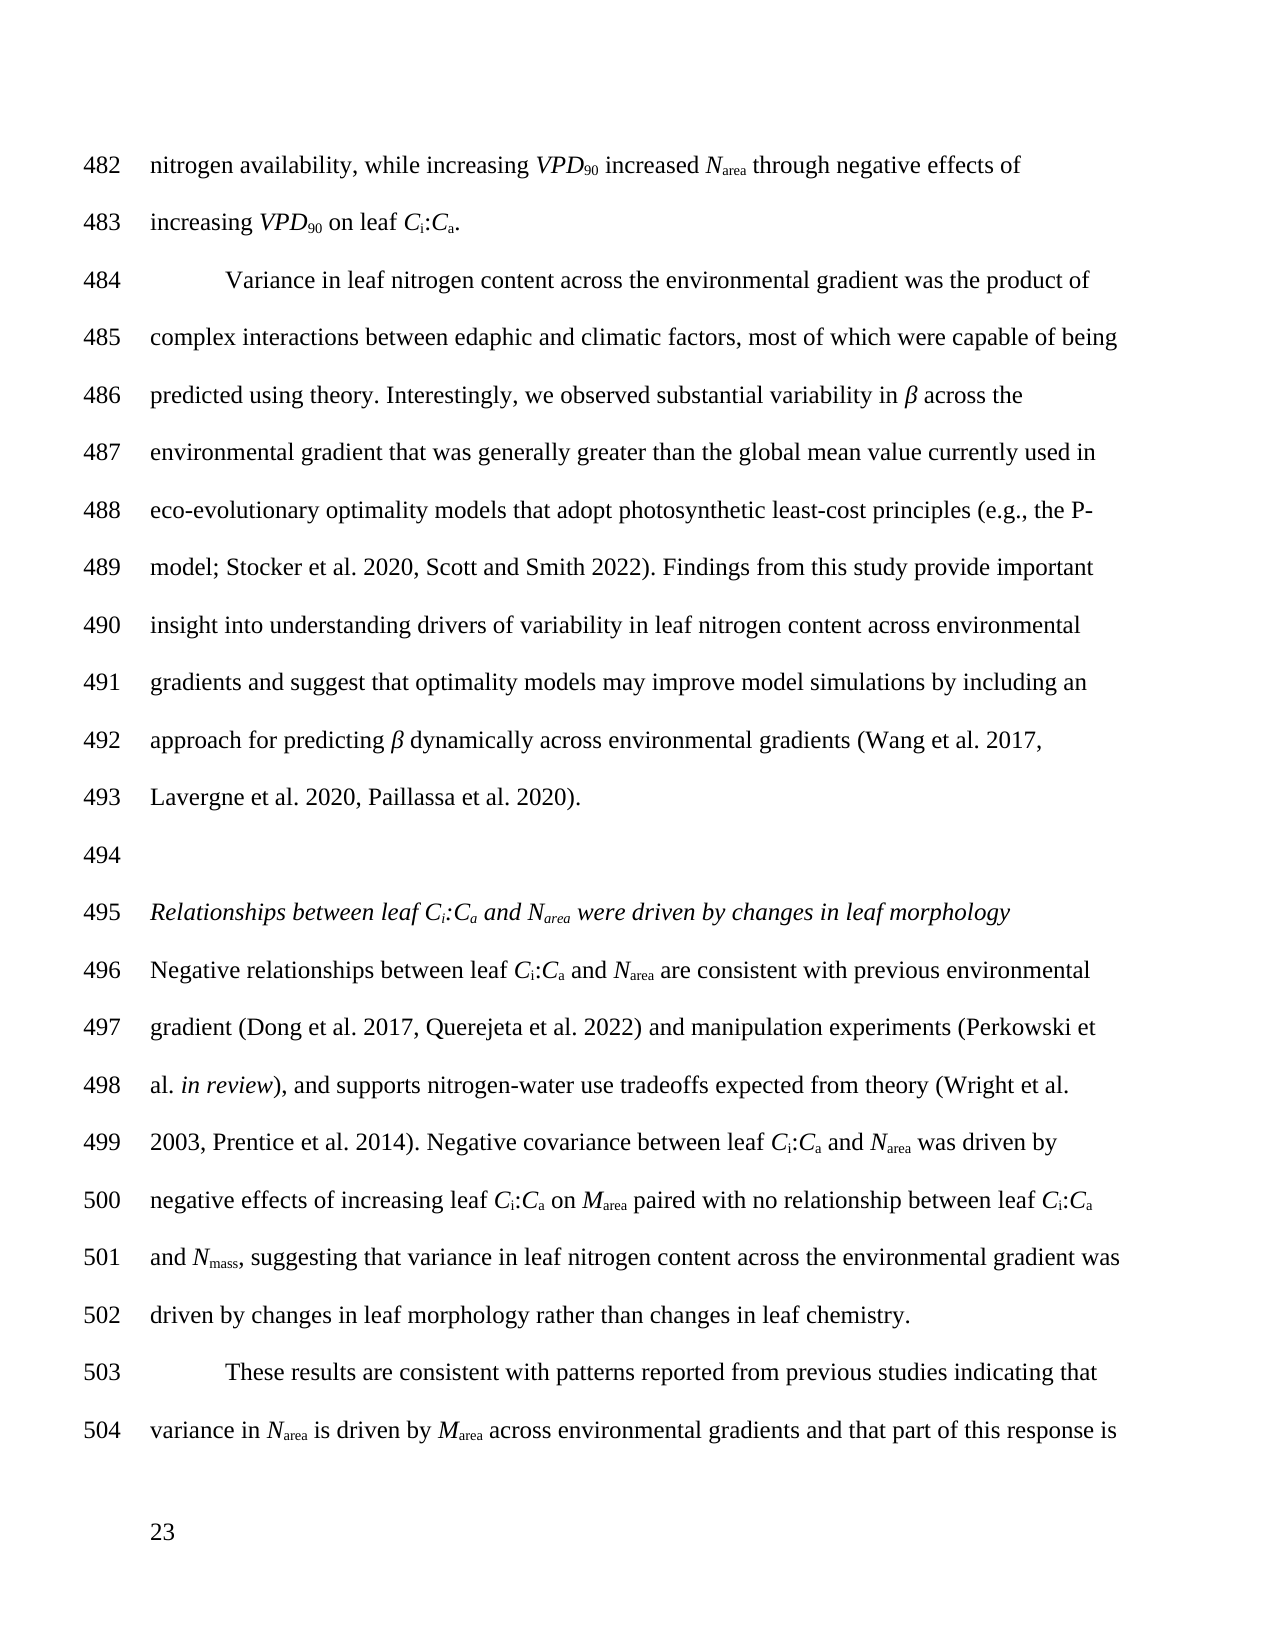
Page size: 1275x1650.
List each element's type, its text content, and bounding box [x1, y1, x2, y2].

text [150, 1357, 1125, 1444]
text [150, 150, 1125, 236]
text Negative relationships between leaf Ci:Ca and Narea are consistent with previous environmental gradient (Dong et al. 2017, Querejeta et al. 2022) and manipulation experiments (Perkowski et al. in review), and supports nitrogen-water use tradeoffs expected from theory (Wright et al. 2003, Prentice et al. 2014). Negative covariance between leaf Ci:Ca and Narea was driven by negative effects of increasing leaf Ci:Ca on Marea paired with no relationship between leaf Ci:Ca and Nmass, suggesting that variance in leaf nitrogen content across the environmental gradient was driven by changes in leaf morphology rather than changes in leaf chemistry. [150, 955, 1125, 1329]
text Variance in leaf nitrogen content across the environmental gradient was the product of complex interactions between edaphic and climatic factors, most of which were capable of being predicted using theory. Interestingly, we observed substantial variability in β across the environmental gradient that was generally greater than the global mean value currently used in eco-evolutionary optimality models that adopt photosynthetic least-cost principles (e.g., the P-model; Stocker et al. 2020, Scott and Smith 2022). Findings from this study provide important insight into understanding drivers of variability in leaf nitrogen content across environmental gradients and suggest that optimality models may improve model simulations by including an approach for predicting β dynamically across environmental gradients (Wang et al. 2017, Lavergne et al. 2020, Paillassa et al. 2020). [150, 265, 1125, 811]
text Relationships between leaf Ci:Ca and Narea were driven by changes in leaf morphology [150, 897, 1125, 926]
